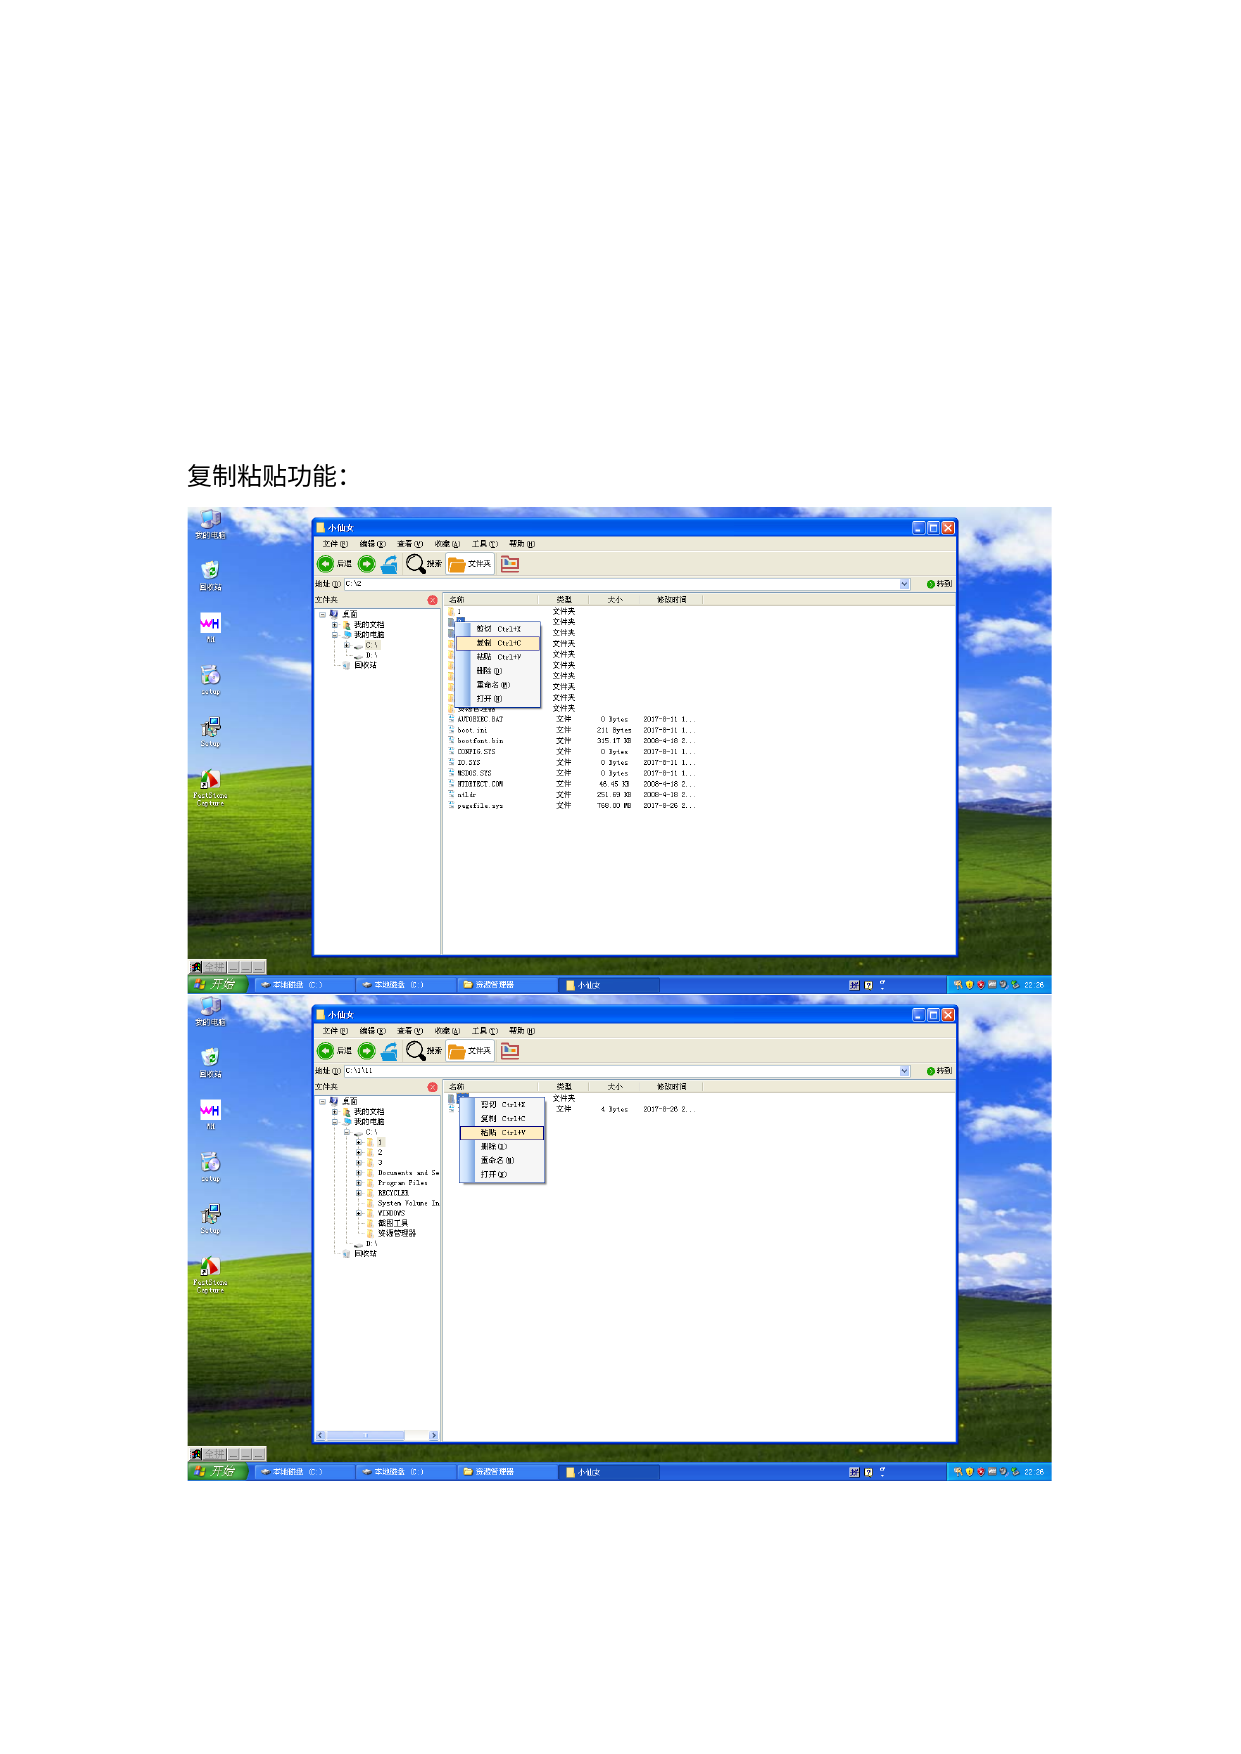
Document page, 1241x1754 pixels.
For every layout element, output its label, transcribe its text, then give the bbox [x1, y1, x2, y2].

text 复制粘贴功能： [187, 442, 1053, 507]
picture [187, 995, 1052, 1481]
picture [187, 507, 1052, 994]
